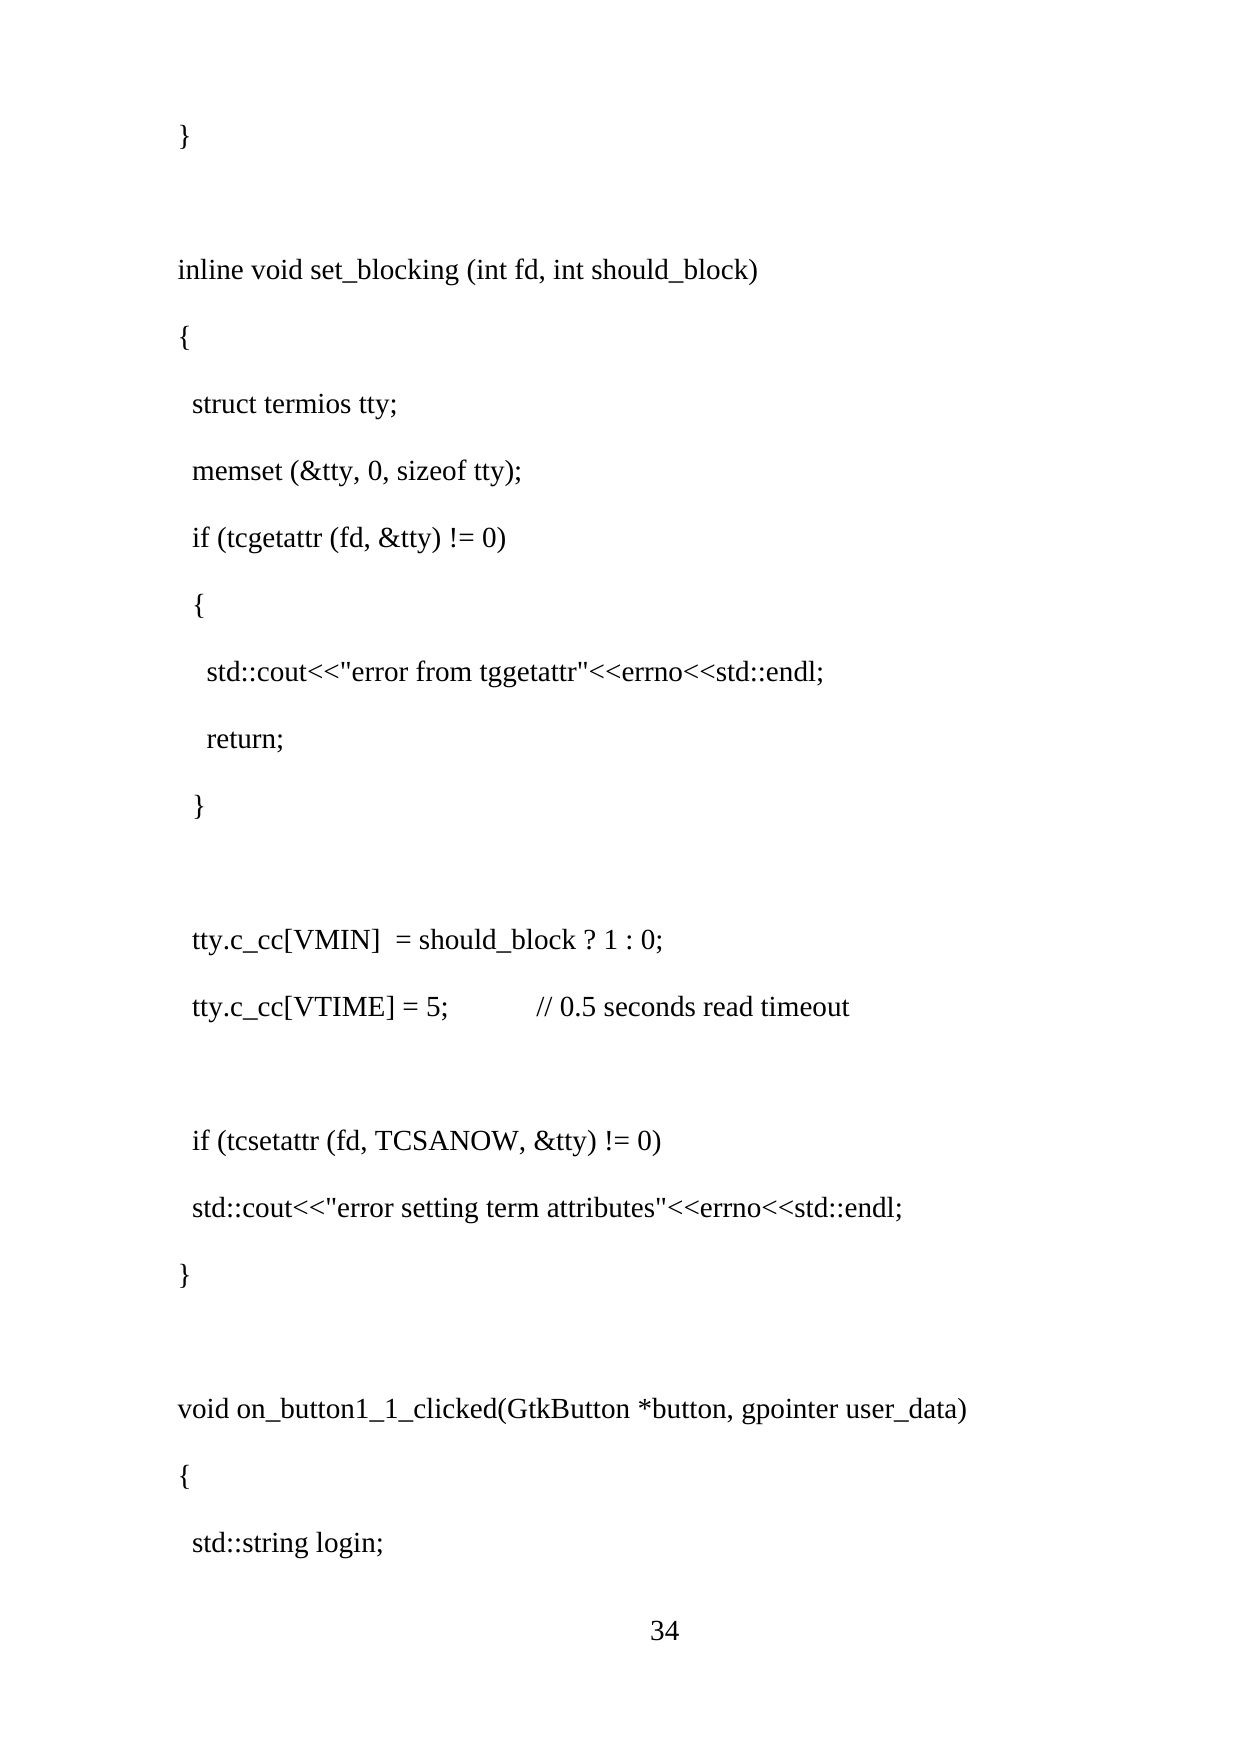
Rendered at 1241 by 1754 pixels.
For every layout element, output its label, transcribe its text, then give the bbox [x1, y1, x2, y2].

text memset (&tty, 0, sizeof tty); [177, 453, 1152, 487]
text tty.c_cc[VMIN] = should_block ? 1 : 0; [177, 922, 1152, 955]
text std::cout<<"error from tggetattr"<<errno<<std::endl; [177, 654, 1152, 687]
text if (tcsetattr (fd, TCSANOW, &tty) != 0) [177, 1123, 1152, 1156]
text { [177, 319, 1152, 353]
text if (tcgetattr (fd, &tty) != 0) [177, 520, 1152, 553]
text } [177, 1257, 1152, 1290]
text return; [177, 721, 1152, 754]
text void on_button1_1_clicked(GtkButton *button, gpointer user_data) [177, 1391, 1152, 1424]
text struct termios tty; [177, 386, 1152, 419]
text } [177, 788, 1152, 821]
text { [177, 587, 1152, 621]
text tty.c_cc[VTIME] = 5; // 0.5 seconds read timeout [177, 989, 1152, 1022]
text { [177, 1458, 1152, 1491]
text } [177, 118, 1152, 152]
text std::string login; [177, 1525, 1152, 1558]
text std::cout<<"error setting term attributes"<<errno<<std::endl; [177, 1190, 1152, 1223]
text inline void set_blocking (int fd, int should_block) [177, 252, 1152, 286]
